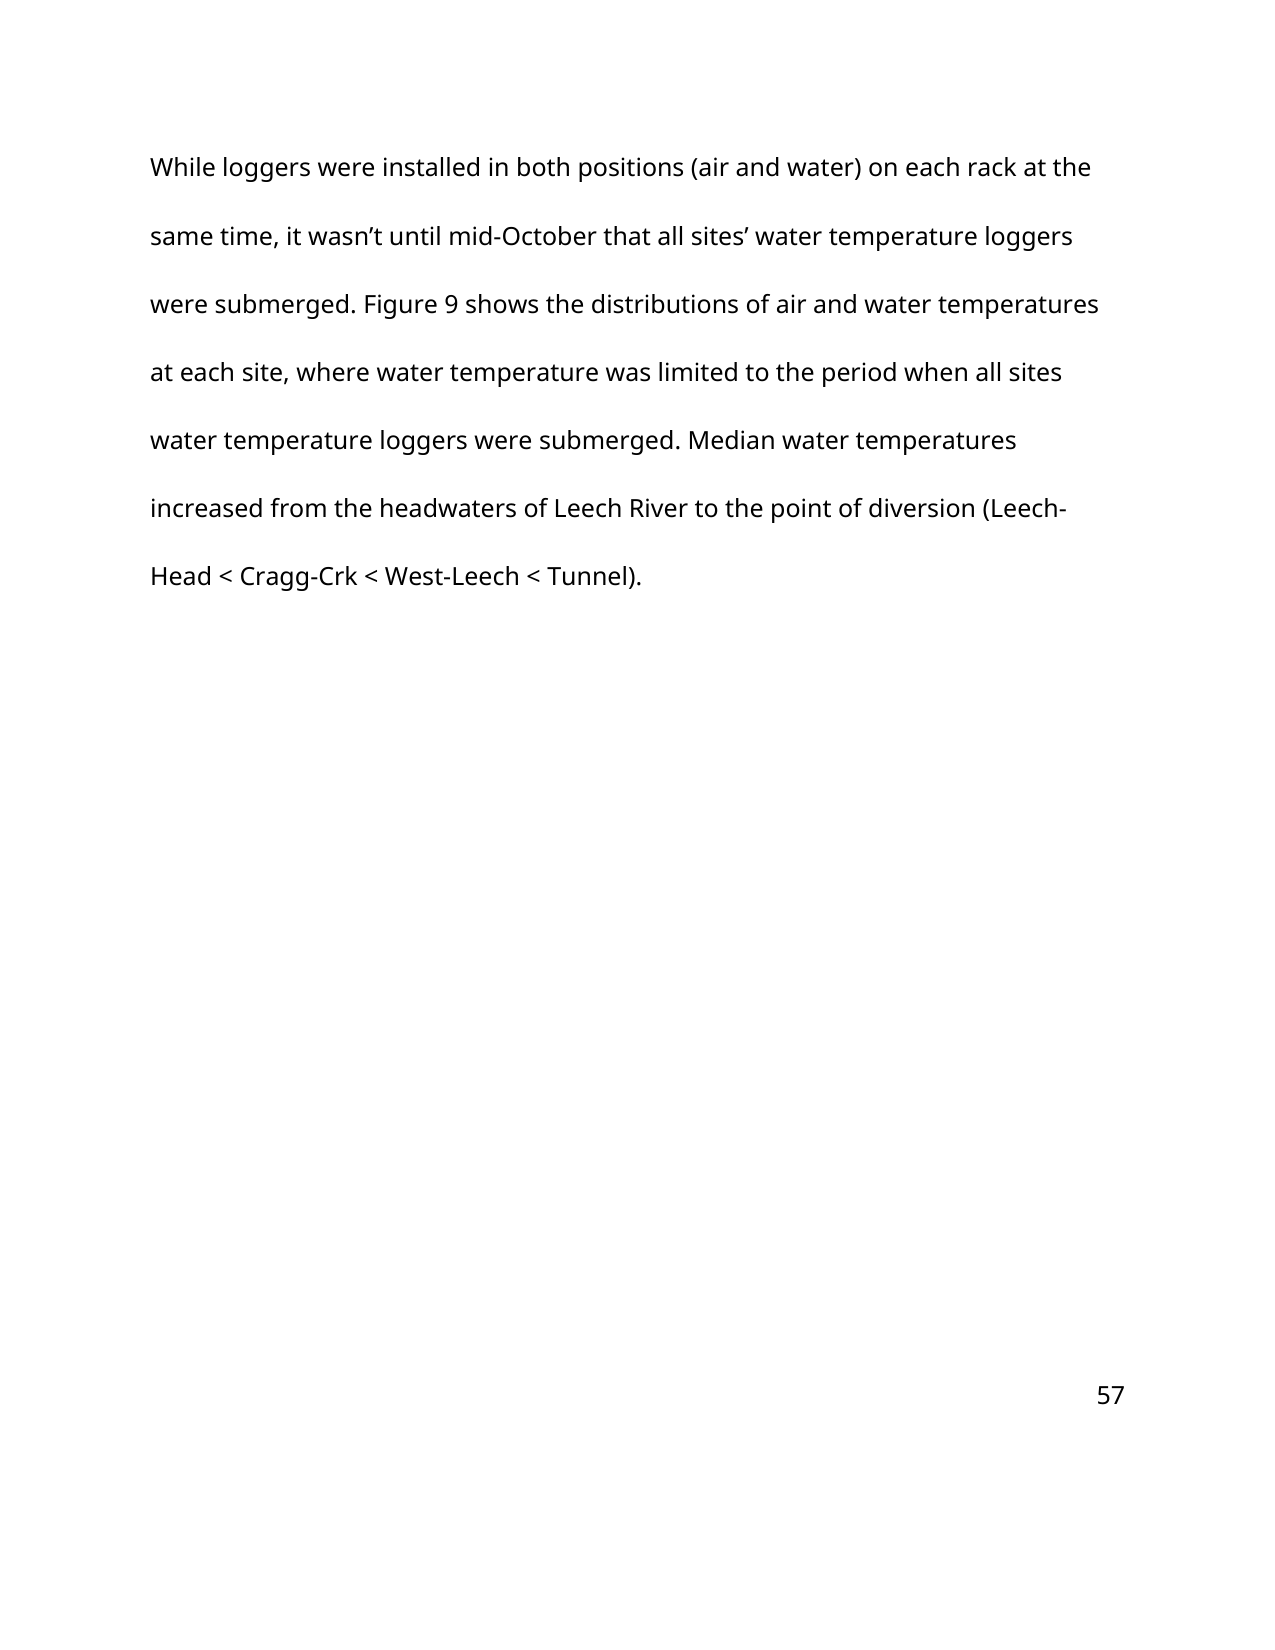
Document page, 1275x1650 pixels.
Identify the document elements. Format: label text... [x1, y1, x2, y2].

text While loggers were installed in both positions (air and water) on each rack at the same time, it wasn’t until mid-October that all sites’ water temperature loggers were submerged. Figure 9 shows the distributions of air and water temperatures at each site, where water temperature was limited to the period when all sites water temperature loggers were submerged. Median water temperatures increased from the headwaters of Leech River to the point of diversion (Leech-Head < Cragg-Crk < West-Leech < Tunnel). [150, 150, 1125, 593]
